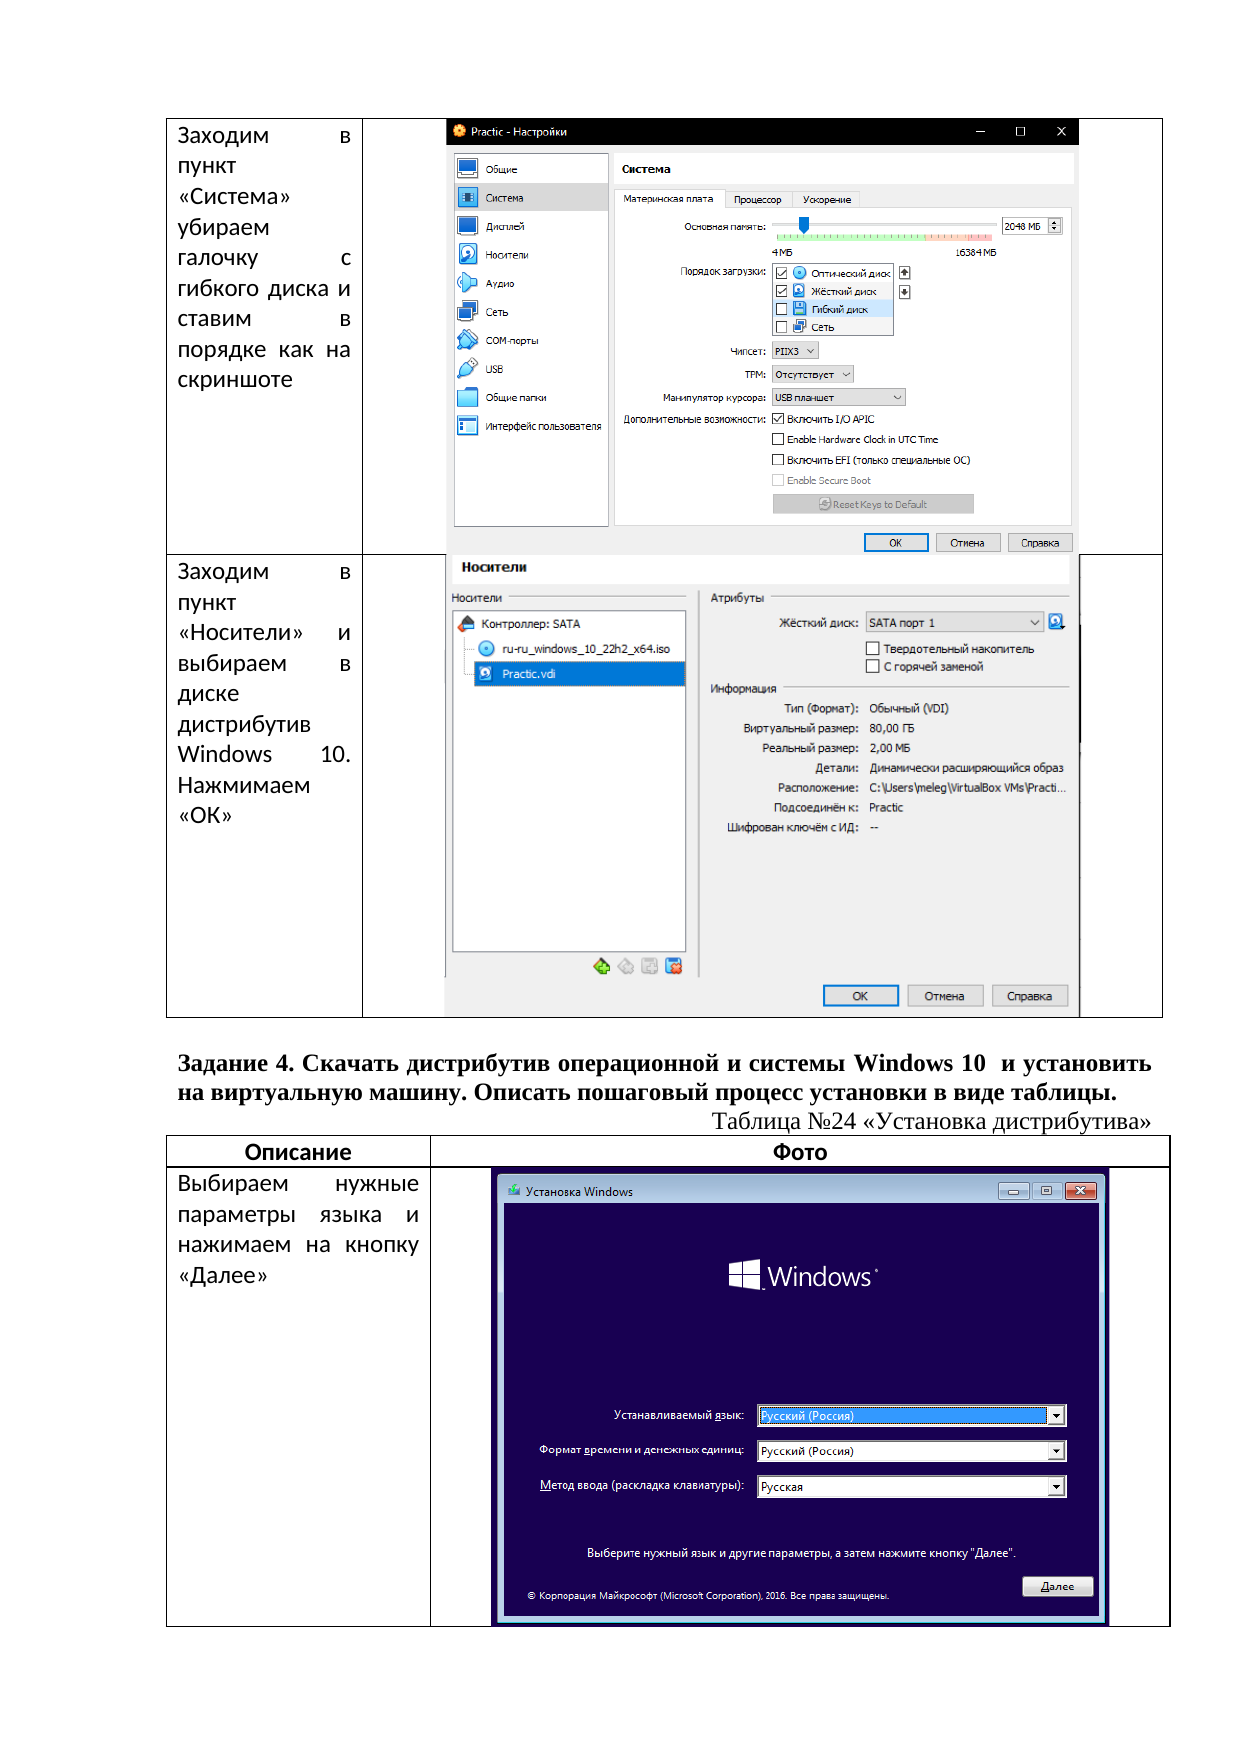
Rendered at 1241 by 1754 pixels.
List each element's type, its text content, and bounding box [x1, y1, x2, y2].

table_cell Заходим в пункт «Носители» и выбираем в диске дистрибутив Windows 10. Нажмимаем «ОК» [167, 555, 362, 1017]
table_cell Заходим в пункт «Система» убираем галочку с гибкого диска и ставим в порядке как на скриншоте [167, 119, 362, 554]
table_cell [1082, 555, 1162, 1017]
text Таблица №24 «Установка дистрибутива» [259, 1106, 1152, 1135]
table_cell [363, 555, 444, 1017]
table_header Фото [431, 1136, 1169, 1166]
picture [444, 119, 1082, 1017]
picture [491, 1167, 1110, 1627]
table_cell Выбираем нужные параметры языка и нажимаем на кнопку «Далее» [167, 1168, 430, 1626]
table_header Описание [167, 1136, 430, 1166]
table_cell [431, 1168, 491, 1626]
table_cell [1079, 119, 1162, 554]
text Задание 4. Скачать дистрибутив операционной и системы Windows 10 и установить на виртуальную машину. Описать пошаговый процесс установки в виде таблицы. [177, 1048, 1152, 1106]
table_cell [1110, 1168, 1169, 1626]
table_cell [363, 119, 446, 554]
